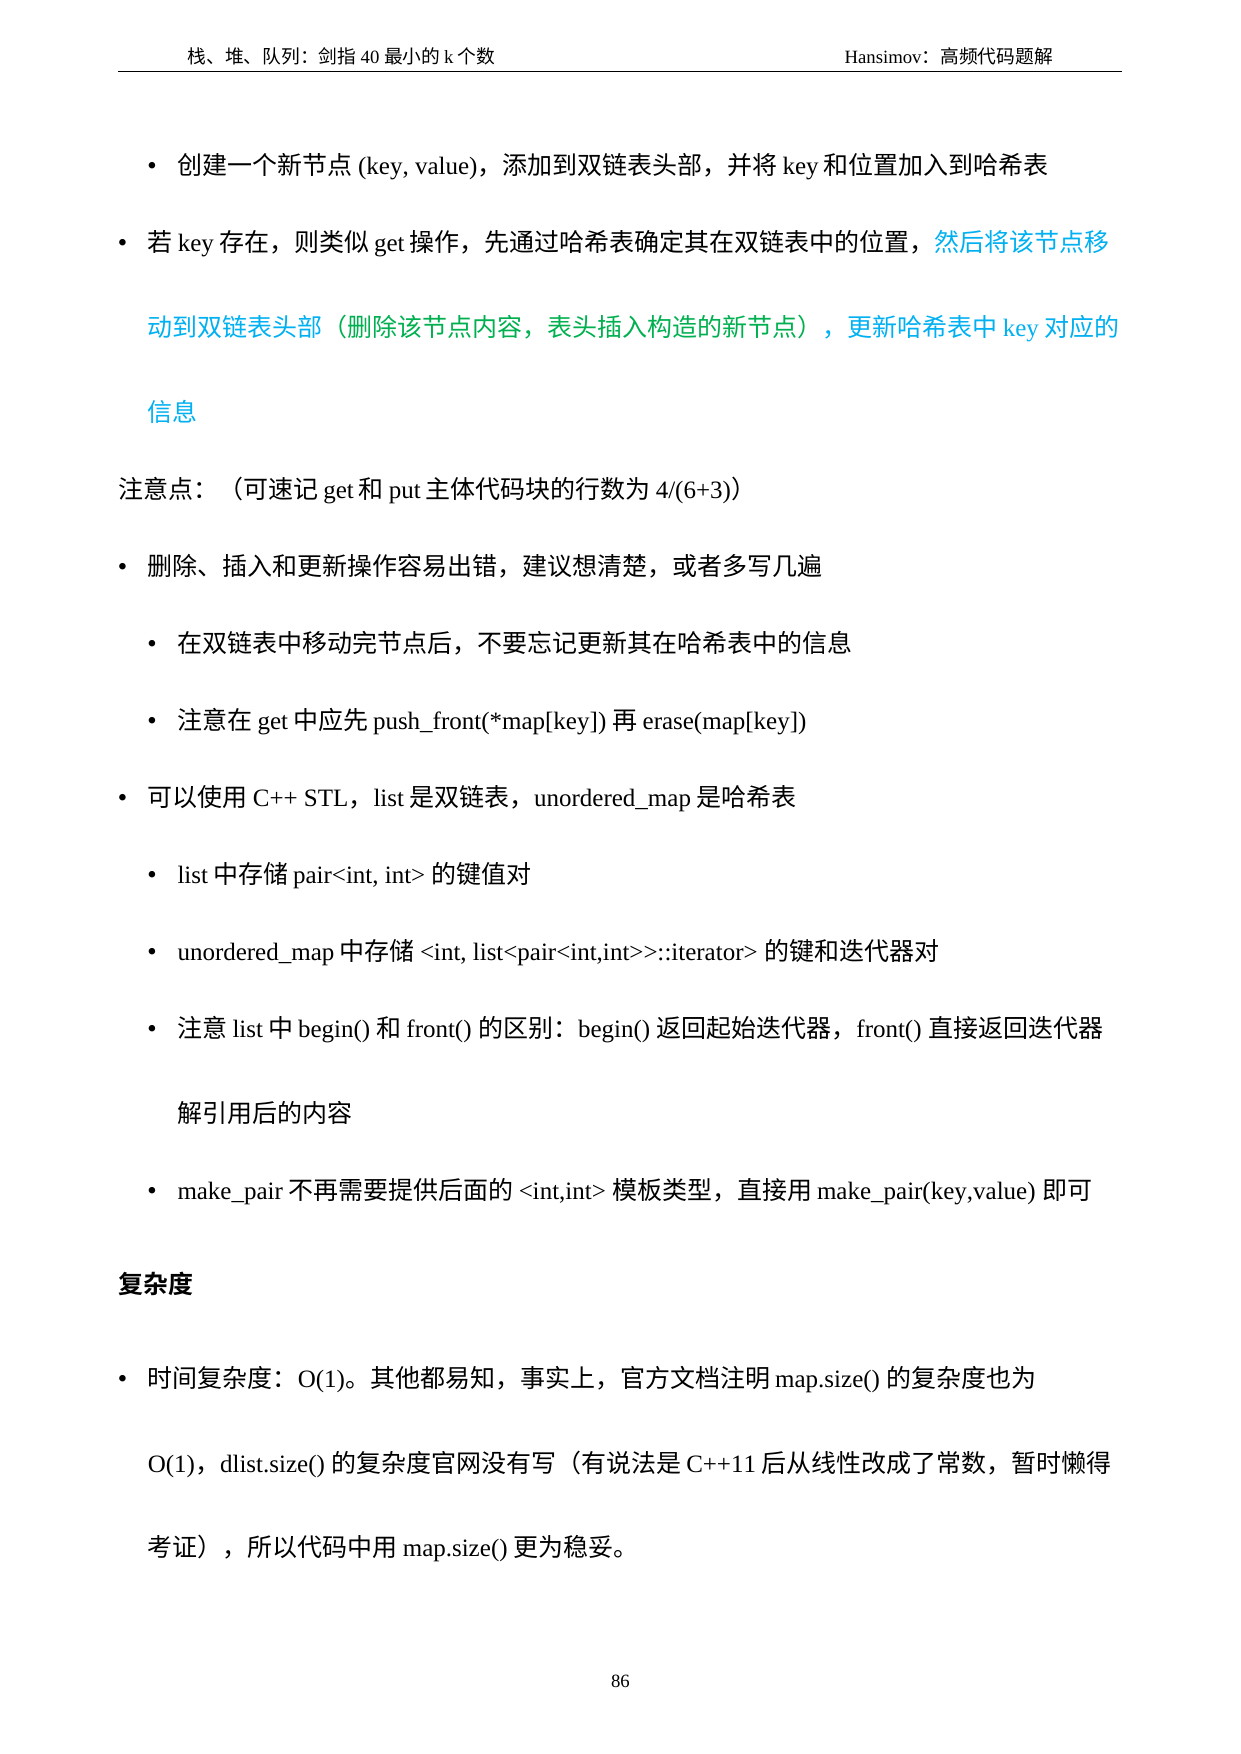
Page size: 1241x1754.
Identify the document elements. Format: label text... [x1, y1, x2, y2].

text 创建一个新节点 (key, value)，添加到双链表头部，并将key和位置加入到哈希表 [148, 130, 1122, 198]
text make_pair不再需要提供后面的 <int,int> 模板类型，直接用make_pair(key,value) 即可 [148, 1154, 1122, 1222]
text 注意list中begin() 和front() 的区别：begin() 返回起始迭代器，front() 直接返回迭代器解引用后的内容 [148, 992, 1122, 1145]
text unordered_map中存储 <int, list<pair<int,int>>::iterator> 的键和迭代器对 [148, 916, 1122, 983]
text 时间复杂度：O(1)。其他都易知，事实上，官方文档注明map.size() 的复杂度也为O(1)，dlist.size() 的复杂度官网没有写（有说法是C++11后从线性改成了常数，暂时懒得考证），所以代码中用map.size() 更为稳妥。 [118, 1342, 1122, 1580]
text 可以使用C++ STL，list是双链表，unordered_map是哈希表 [118, 762, 1122, 829]
text 注意在get中应先push_front(*map[key]) 再erase(map[key]) [148, 684, 1122, 752]
text 在双链表中移动完节点后，不要忘记更新其在哈希表中的信息 [148, 608, 1122, 676]
text 删除、插入和更新操作容易出错，建议想清楚，或者多写几遍 [118, 531, 1122, 598]
text 若key存在，则类似get操作，先通过哈希表确定其在双链表中的位置，然后将该节点移动到双链表头部（删除该节点内容，表头插入构造的新节点），更新哈希表中key对应的信息 [118, 207, 1122, 444]
text list中存储pair<int, int> 的键值对 [148, 838, 1122, 906]
text 注意点：（可速记get和put主体代码块的行数为4/(6+3)） [118, 454, 1122, 522]
subtitle 复杂度 [118, 1248, 1097, 1316]
